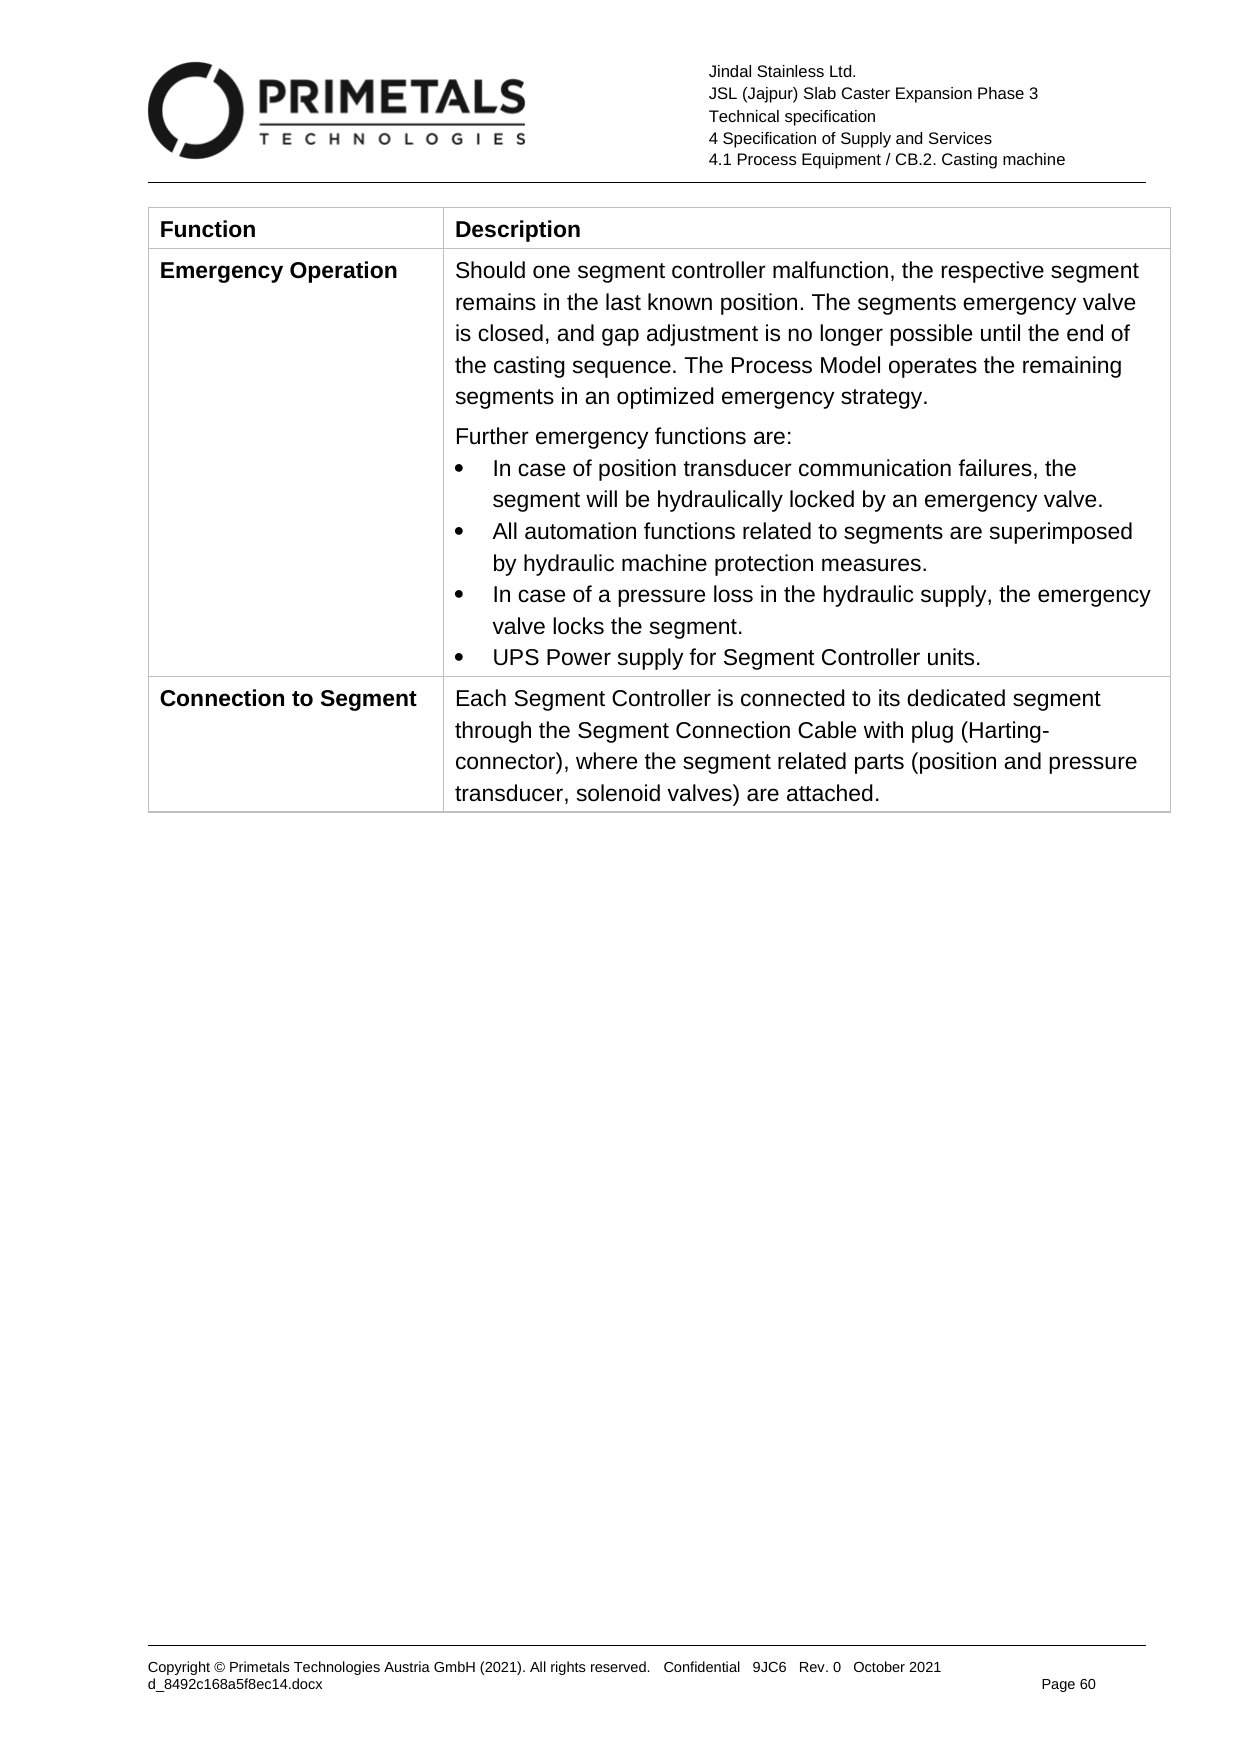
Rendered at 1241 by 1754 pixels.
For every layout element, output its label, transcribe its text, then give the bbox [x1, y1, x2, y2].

table_header Function [149, 208, 443, 248]
table_cell Emergency Operation [149, 249, 443, 676]
table_cell Should one segment controller malfunction, the respective segment remains in the last known position. The segments emergency valve is closed, and gap adjustment is no longer possible until the end of the casting sequence. The Process Model operates the remaining segments in an optimized emergency strategy. Further emergency functions are: In case of position transducer communication failures, the segment will be hydraulically locked by an emergency valve. All automation functions related to segments are superimposed by hydraulic machine protection measures. In case of a pressure loss in the hydraulic supply, the emergency valve locks the segment. UPS Power supply for Segment Controller units. [444, 249, 1170, 676]
table_header Description [444, 208, 1170, 248]
table_cell Each Segment Controller is connected to its dedicated segment through the Segment Connection Cable with plug (Harting-connector), where the segment related parts (position and pressure transducer, solenoid valves) are attached. [444, 677, 1170, 811]
picture [147, 61, 526, 160]
table_cell Connection to Segment [149, 677, 443, 811]
